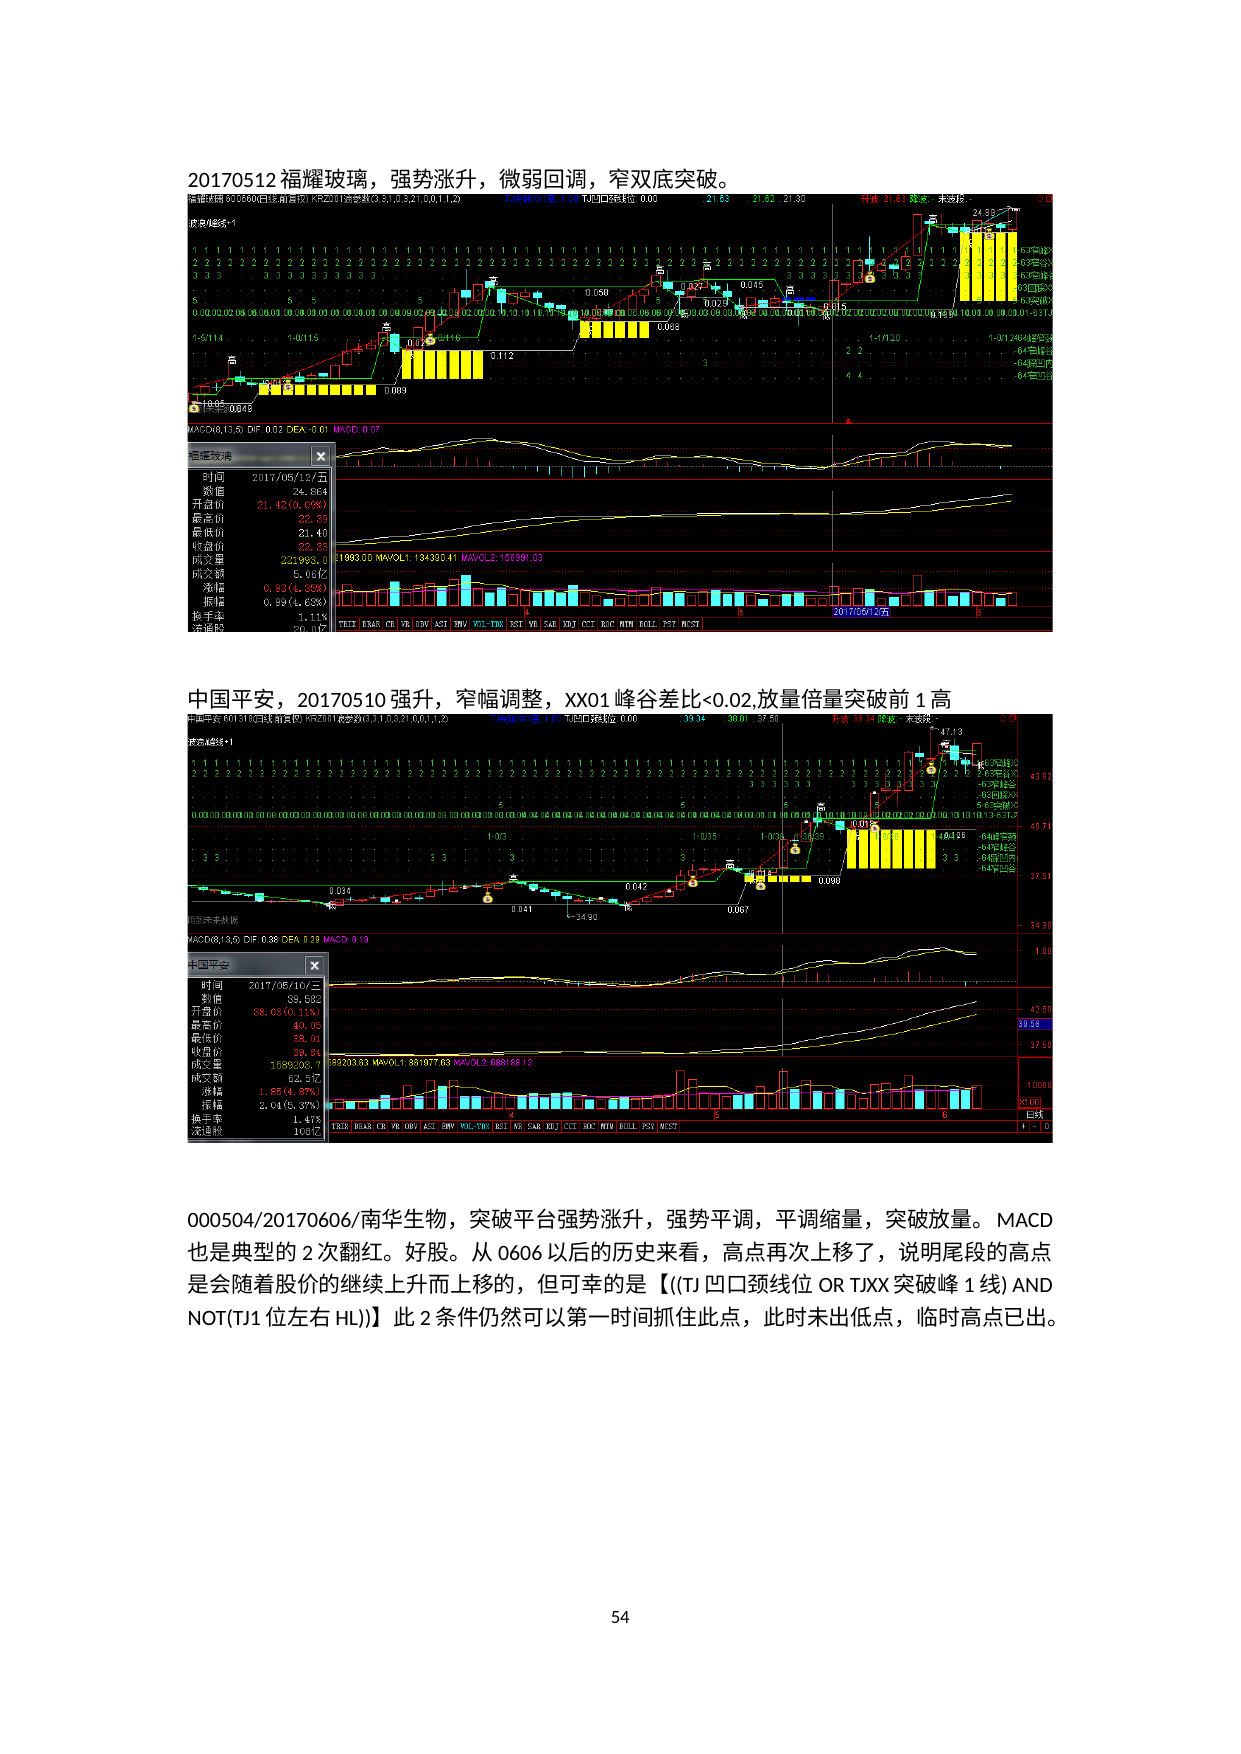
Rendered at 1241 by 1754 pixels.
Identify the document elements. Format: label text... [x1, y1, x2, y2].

text 20170512福耀玻璃，强势涨升，微弱回调，窄双底突破。 [187, 162, 1053, 194]
picture [187, 714, 1053, 1143]
text 000504/20170606/南华生物，突破平台强势涨升，强势平调，平调缩量，突破放量。MACD也是典型的2次翻红。好股。从0606以后的历史来看，高点再次上移了，说明尾段的高点是会随着股价的继续上升而上移的，但可幸的是【((TJ凹口颈线位 OR TJXX突破峰1线) AND NOT(TJ1位左右HL))】此2条件仍然可以第一时间抓住此点，此时未出低点，临时高点已出。 [187, 1202, 1053, 1332]
text 中国平安，20170510强升，窄幅调整，XX01峰谷差比<0.02,放量倍量突破前1高 [187, 682, 1053, 714]
picture [187, 194, 1053, 632]
